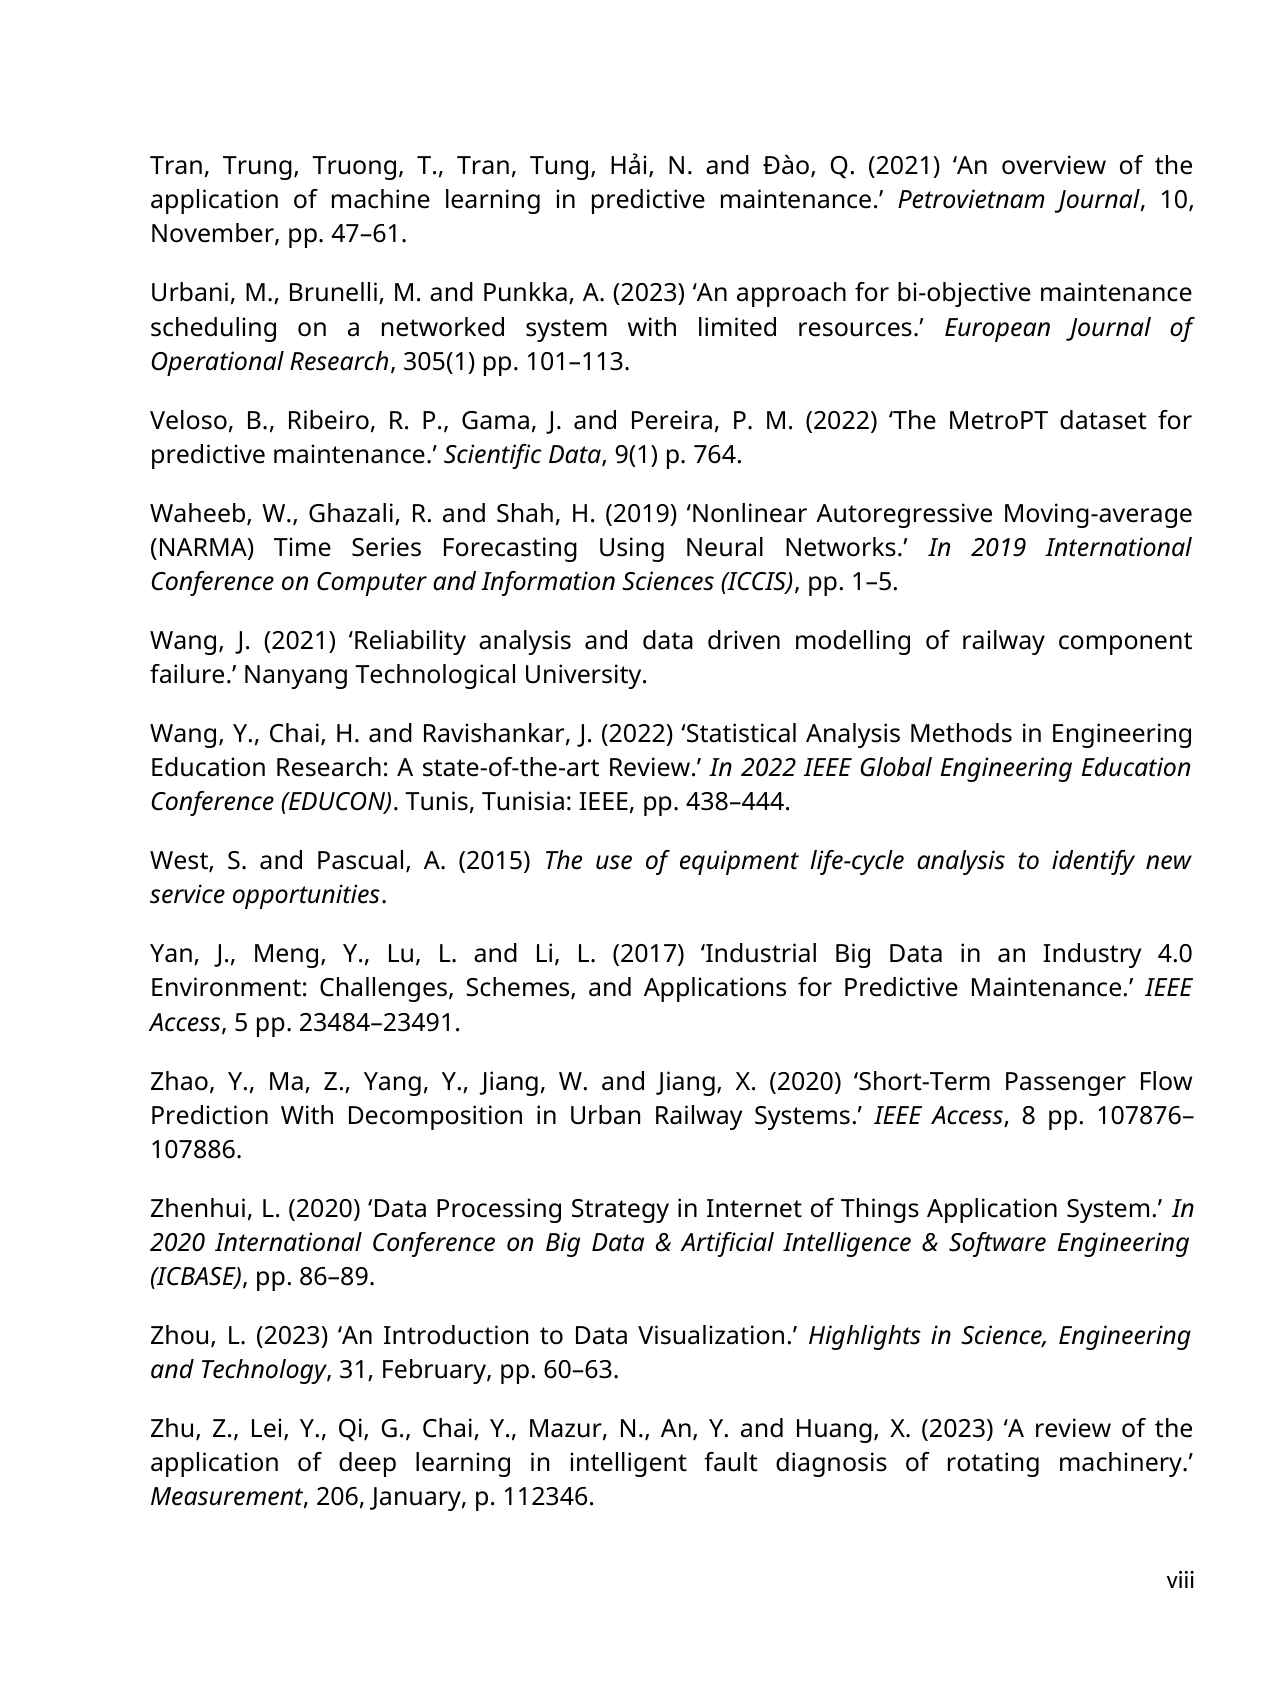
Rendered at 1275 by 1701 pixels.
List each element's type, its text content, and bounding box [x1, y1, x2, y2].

text Zhenhui, L. (2020) ‘Data Processing Strategy in Internet of Things Application System.’ In 2020 International Conference on Big Data & Artificial Intelligence & Software Engineering (ICBASE), pp. 86–89. [150, 1190, 1195, 1293]
text Veloso, B., Ribeiro, R. P., Gama, J. and Pereira, P. M. (2022) ‘The MetroPT dataset for predictive maintenance.’ Scientific Data, 9(1) p. 764. [150, 402, 1195, 470]
text Waheeb, W., Ghazali, R. and Shah, H. (2019) ‘Nonlinear Autoregressive Moving-average (NARMA) Time Series Forecasting Using Neural Networks.’ In 2019 International Conference on Computer and Information Sciences (ICCIS), pp. 1–5. [150, 495, 1195, 598]
text Yan, J., Meng, Y., Lu, L. and Li, L. (2017) ‘Industrial Big Data in an Industry 4.0 Environment: Challenges, Schemes, and Applications for Predictive Maintenance.’ IEEE Access, 5 pp. 23484–23491. [150, 936, 1195, 1038]
text Tran, Trung, Truong, T., Tran, Tung, Hải, N. and Đào, Q. (2021) ‘An overview of the application of machine learning in predictive maintenance.’ Petrovietnam Journal, 10, November, pp. 47–61. [150, 148, 1195, 250]
text Zhu, Z., Lei, Y., Qi, G., Chai, Y., Mazur, N., An, Y. and Huang, X. (2023) ‘A review of the application of deep learning in intelligent fault diagnosis of rotating machinery.’ Measurement, 206, January, p. 112346. [150, 1411, 1195, 1513]
text West, S. and Pascual, A. (2015) The use of equipment life-cycle analysis to identify new service opportunities. [150, 843, 1195, 911]
text Wang, J. (2021) ‘Reliability analysis and data driven modelling of railway component failure.’ Nanyang Technological University. [150, 623, 1195, 691]
text Zhao, Y., Ma, Z., Yang, Y., Jiang, W. and Jiang, X. (2020) ‘Short-Term Passenger Flow Prediction With Decomposition in Urban Railway Systems.’ IEEE Access, 8 pp. 107876–107886. [150, 1063, 1195, 1165]
text Zhou, L. (2023) ‘An Introduction to Data Visualization.’ Highlights in Science, Engineering and Technology, 31, February, pp. 60–63. [150, 1318, 1195, 1386]
text Wang, Y., Chai, H. and Ravishankar, J. (2022) ‘Statistical Analysis Methods in Engineering Education Research: A state-of-the-art Review.’ In 2022 IEEE Global Engineering Education Conference (EDUCON). Tunis, Tunisia: IEEE, pp. 438–444. [150, 716, 1195, 818]
text Urbani, M., Brunelli, M. and Punkka, A. (2023) ‘An approach for bi-objective maintenance scheduling on a networked system with limited resources.’ European Journal of Operational Research, 305(1) pp. 101–113. [150, 275, 1195, 377]
